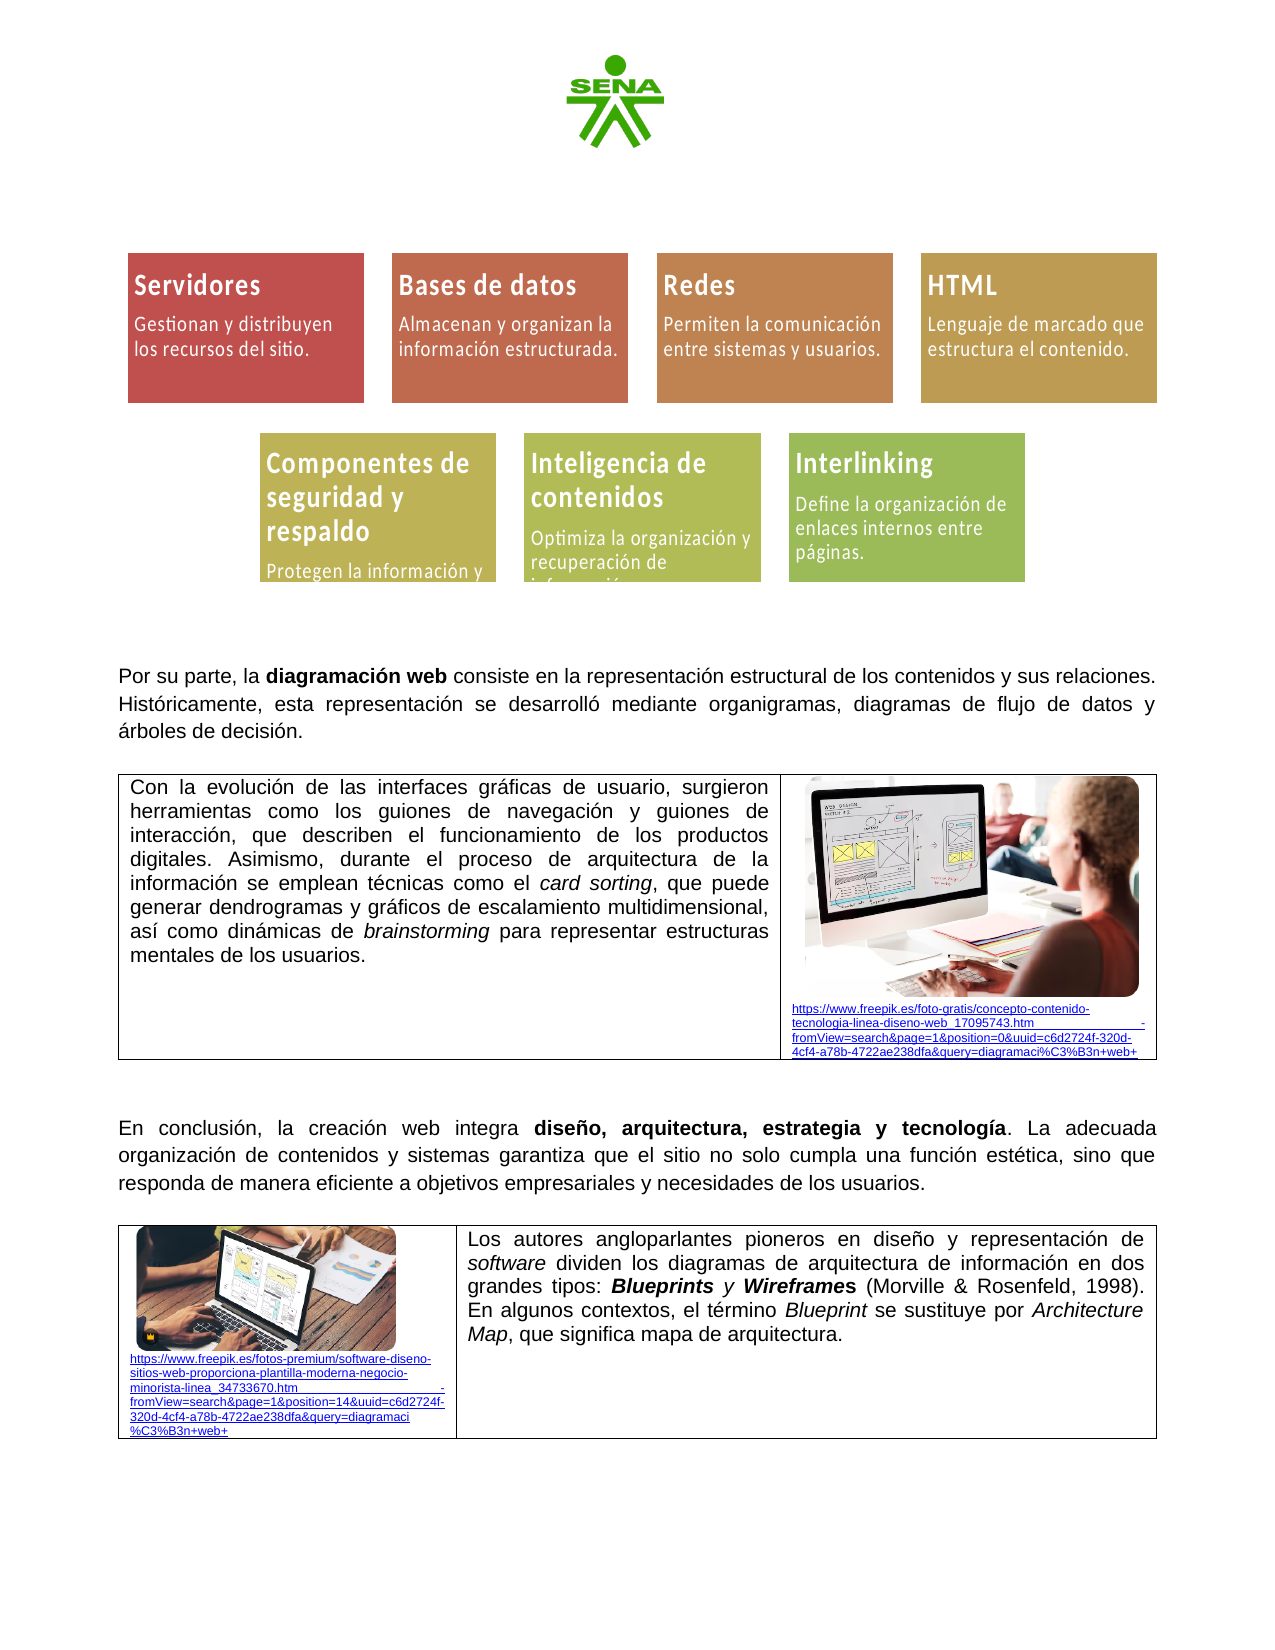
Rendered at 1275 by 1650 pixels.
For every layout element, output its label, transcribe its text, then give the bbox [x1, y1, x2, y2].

picture [566, 55, 664, 148]
table_header https://www.freepik.es/foto-gratis/concepto-contenido-tecnologia-linea-diseno-web_17095743.htm - fromView=search&page=1&position=0&uuid=c6d2724f-320d-4cf4-a78b-4722ae238dfa&query=diagramaci%C3%B3n+web+ [781, 775, 1156, 1059]
table_header https://www.freepik.es/fotos-premium/software-diseno-sitios-web-proporciona-plantilla-moderna-negocio-minorista-linea_34733670.htm - fromView=search&page=1&position=14&uuid=c6d2724f-320d-4cf4-a78b-4722ae238dfa&query=diagramaci%C3%B3n+web+ [119, 1226, 456, 1438]
text Por su parte, la diagramación web consiste en la representación estructural de los contenidos y sus relaciones. Históricamente, esta representación se desarrolló mediante organigramas, diagramas de flujo de datos y árboles de decisión. [118, 664, 1157, 743]
table_header Los autores angloparlantes pioneros en diseño y representación de software dividen los diagramas de arquitectura de información en dos grandes tipos: Blueprints y Wireframes (Morville & Rosenfeld, 1998). En algunos contextos, el término Blueprint se sustituye por Architecture Map, que significa mapa de arquitectura. [457, 1226, 1156, 1438]
table_header Con la evolución de las interfaces gráficas de usuario, surgieron herramientas como los guiones de navegación y guiones de interacción, que describen el funcionamiento de los productos digitales. Asimismo, durante el proceso de arquitectura de la información se emplean técnicas como el card sorting, que puede generar dendrogramas y gráficos de escalamiento multidimensional, así como dinámicas de brainstorming para representar estructuras mentales de los usuarios. [119, 775, 780, 1059]
picture [129, 1226, 397, 1352]
picture [791, 775, 1144, 1002]
text En conclusión, la creación web integra diseño, arquitectura, estrategia y tecnología. La adecuada organización de contenidos y sistemas garantiza que el sitio no solo cumpla una función estética, sino que responda de manera eficiente a objetivos empresariales y necesidades de los usuarios. [118, 1115, 1157, 1194]
